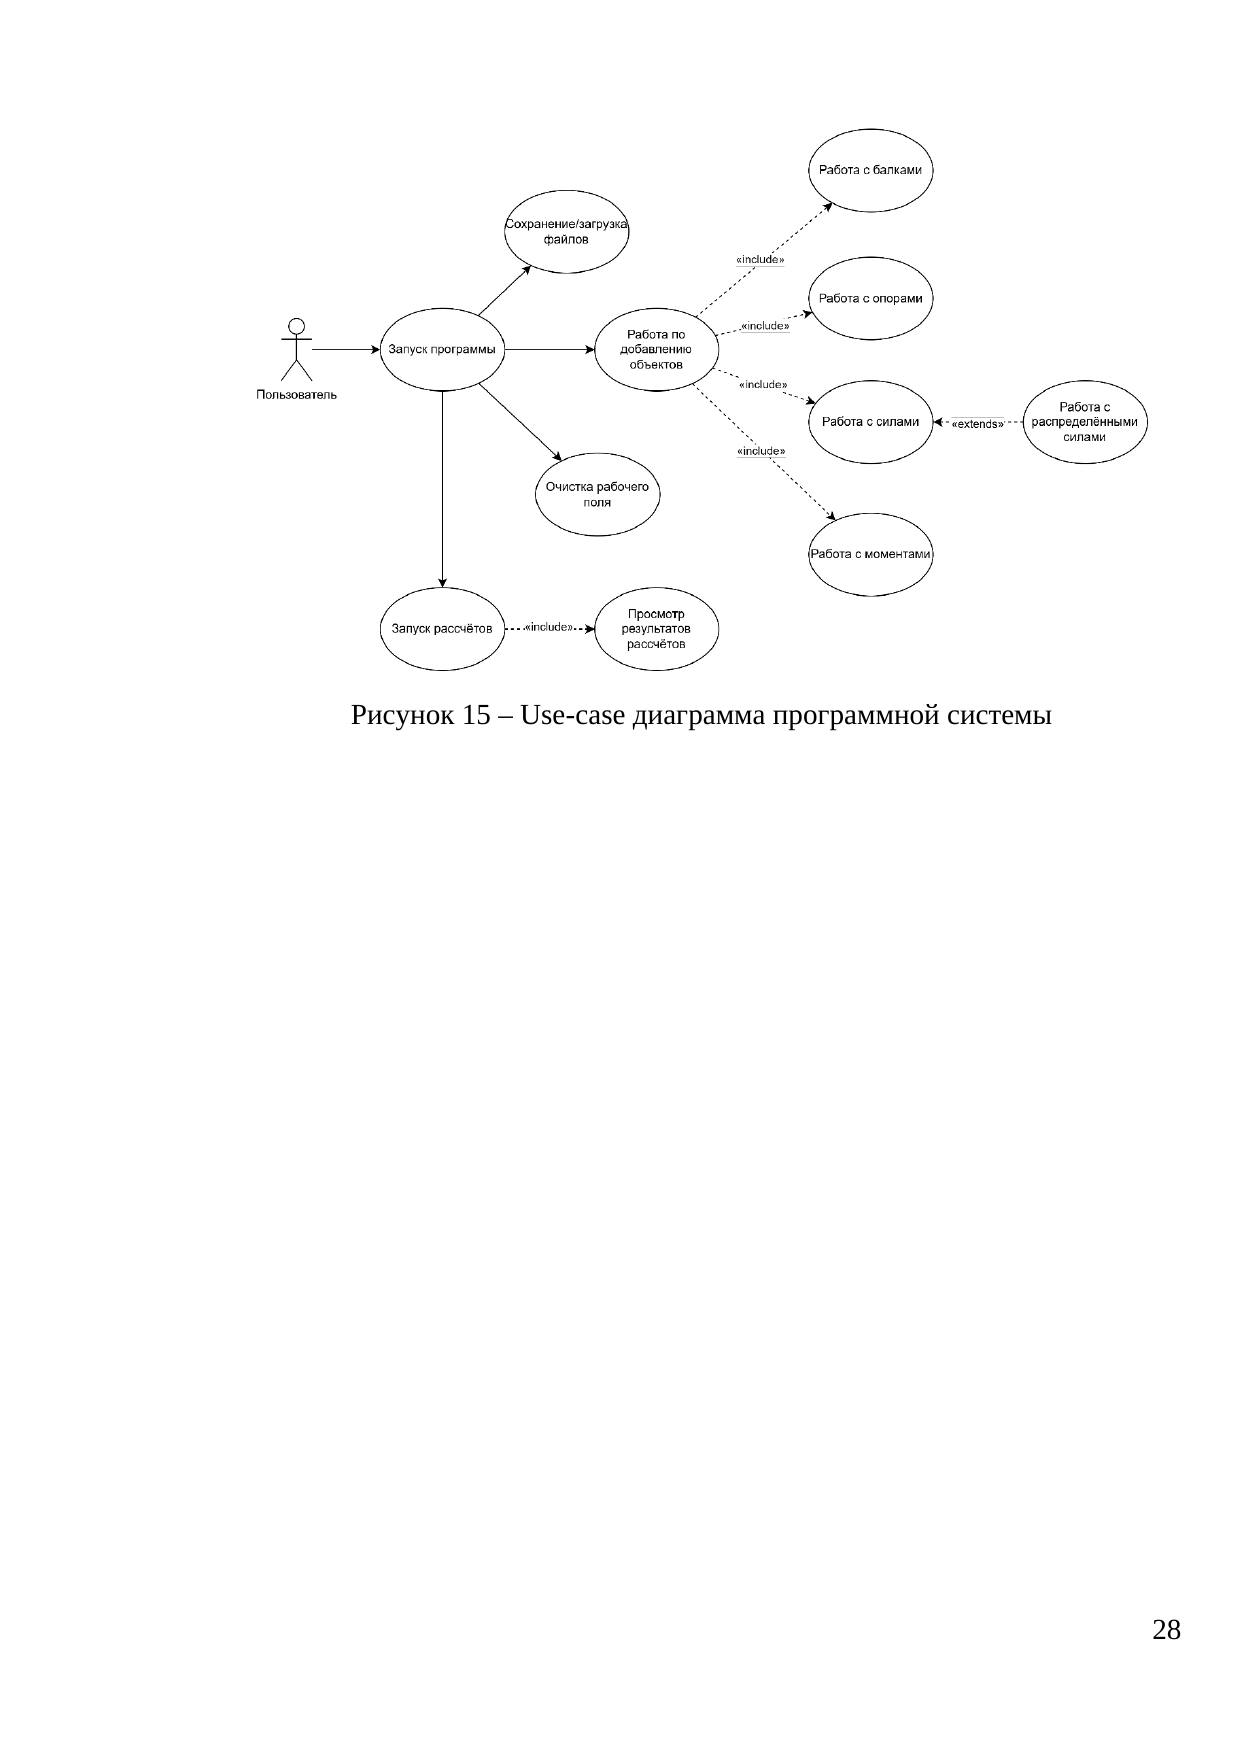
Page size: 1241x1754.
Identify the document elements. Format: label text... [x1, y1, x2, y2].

text Рисунок 15 – Use-case диаграмма программной системы [148, 697, 1181, 731]
picture [245, 118, 1158, 681]
